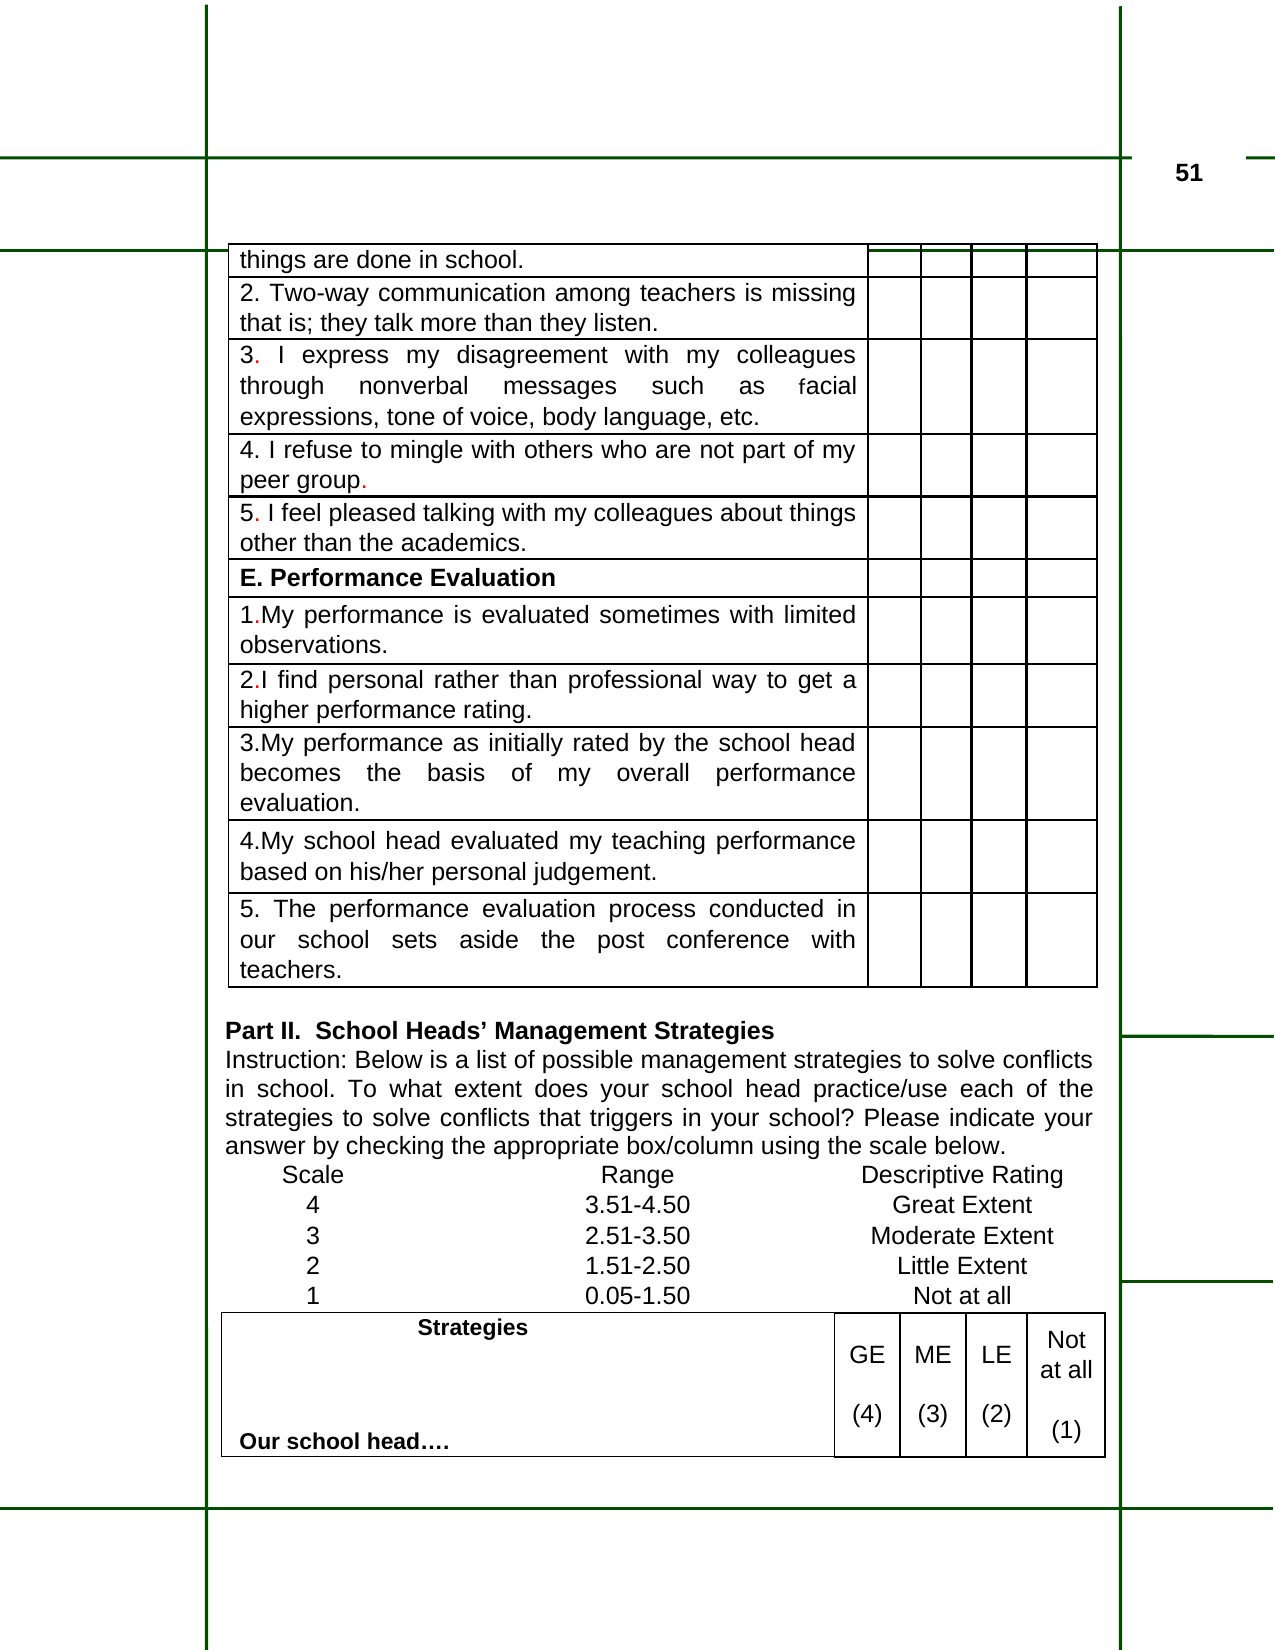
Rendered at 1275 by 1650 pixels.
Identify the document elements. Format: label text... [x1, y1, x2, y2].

table_cell [973, 665, 1025, 726]
table_cell [973, 245, 1025, 276]
table_cell [922, 278, 970, 338]
table_cell [922, 894, 970, 986]
table_cell [869, 821, 920, 892]
table_cell [973, 598, 1025, 663]
table_cell 4 [151, 1190, 475, 1221]
table_cell Not at all [800, 1281, 1124, 1312]
table_cell E. Performance Evaluation [229, 560, 867, 596]
table_cell 3.My performance as initially rated by the school head becomes the basis of my overall performance evaluation. [229, 728, 867, 819]
table_cell 4.My school head evaluated my teaching performance based on his/her personal judgement. [229, 821, 867, 892]
table_cell [869, 498, 920, 558]
table_cell [973, 278, 1025, 338]
table_cell Little Extent [800, 1251, 1124, 1281]
table_cell [973, 340, 1025, 433]
table_cell [1028, 560, 1096, 596]
table_cell [973, 498, 1025, 558]
table_header LE (2) [967, 1314, 1026, 1456]
table_cell [973, 821, 1025, 892]
table_cell 5. The performance evaluation process conducted in our school sets aside the post conference with teachers. [229, 894, 867, 986]
table_cell [973, 560, 1025, 596]
table_cell [869, 245, 920, 276]
table_cell [1028, 665, 1096, 726]
table_cell [1028, 728, 1096, 819]
table_cell 1.51-2.50 [475, 1251, 800, 1281]
table_cell [922, 245, 970, 276]
table_header GE (4) [835, 1314, 899, 1456]
table_cell 2. Two-way communication among teachers is missing that is; they talk more than they listen. [229, 278, 867, 338]
table_cell 3.51-4.50 [475, 1190, 800, 1221]
table_cell [1028, 435, 1096, 495]
table_header Not at all (1) [1028, 1314, 1104, 1456]
table_cell 2.51-3.50 [475, 1221, 800, 1251]
table_cell [869, 340, 920, 433]
table_cell [922, 598, 970, 663]
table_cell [229, 245, 867, 276]
table_header Strategies Our school head…. [222, 1313, 834, 1456]
table_cell [922, 665, 970, 726]
table_cell [1028, 894, 1096, 986]
text Instruction: Below is a list of possible management strategies to solve conflicts in school. To what extent does your school head practice/use each of the strategies to solve conflicts that triggers in your school? Please indicate your answer by checking the appropriate box/column using the scale below. [225, 1045, 1095, 1160]
table_header ME (3) [901, 1314, 965, 1456]
table_header Descriptive Rating [800, 1160, 1124, 1190]
text Part II. School Heads’ Management Strategies [225, 1016, 1095, 1045]
table_cell Great Extent [800, 1190, 1124, 1221]
table_cell [869, 435, 920, 495]
table_cell [1028, 821, 1096, 892]
table_cell 2.I find personal rather than professional way to get a higher performance rating. [229, 665, 867, 726]
table_cell [1028, 598, 1096, 663]
table_cell [973, 894, 1025, 986]
table_cell 1.My performance is evaluated sometimes with limited observations. [229, 598, 867, 663]
table_header Scale [151, 1160, 475, 1190]
table_cell [869, 894, 920, 986]
table_cell 3 [151, 1221, 475, 1251]
table_cell Moderate Extent [800, 1221, 1124, 1251]
table_cell [1028, 498, 1096, 558]
table_cell [922, 560, 970, 596]
table_cell 1 [151, 1281, 475, 1312]
table_header Range [475, 1160, 800, 1190]
table_cell [869, 598, 920, 663]
table_cell [922, 435, 970, 495]
table_cell [922, 728, 970, 819]
table_cell 4. I refuse to mingle with others who are not part of my peer group. [229, 435, 867, 495]
table_cell 2 [151, 1251, 475, 1281]
table_cell [922, 821, 970, 892]
table_cell [973, 435, 1025, 495]
table_cell [922, 498, 970, 558]
table_cell 5. I feel pleased talking with my colleagues about things other than the academics. [229, 498, 867, 558]
table_cell [869, 728, 920, 819]
table_cell [973, 728, 1025, 819]
table_cell [1028, 278, 1096, 338]
table_cell [1028, 245, 1096, 276]
table_cell [869, 560, 920, 596]
table_cell 3. I express my disagreement with my colleagues through nonverbal messages such as facial expressions, tone of voice, body language, etc. [229, 340, 867, 433]
table_cell [869, 278, 920, 338]
table_cell [869, 665, 920, 726]
table_cell [1028, 340, 1096, 433]
table_cell 0.05-1.50 [475, 1281, 800, 1312]
table_cell [922, 340, 970, 433]
